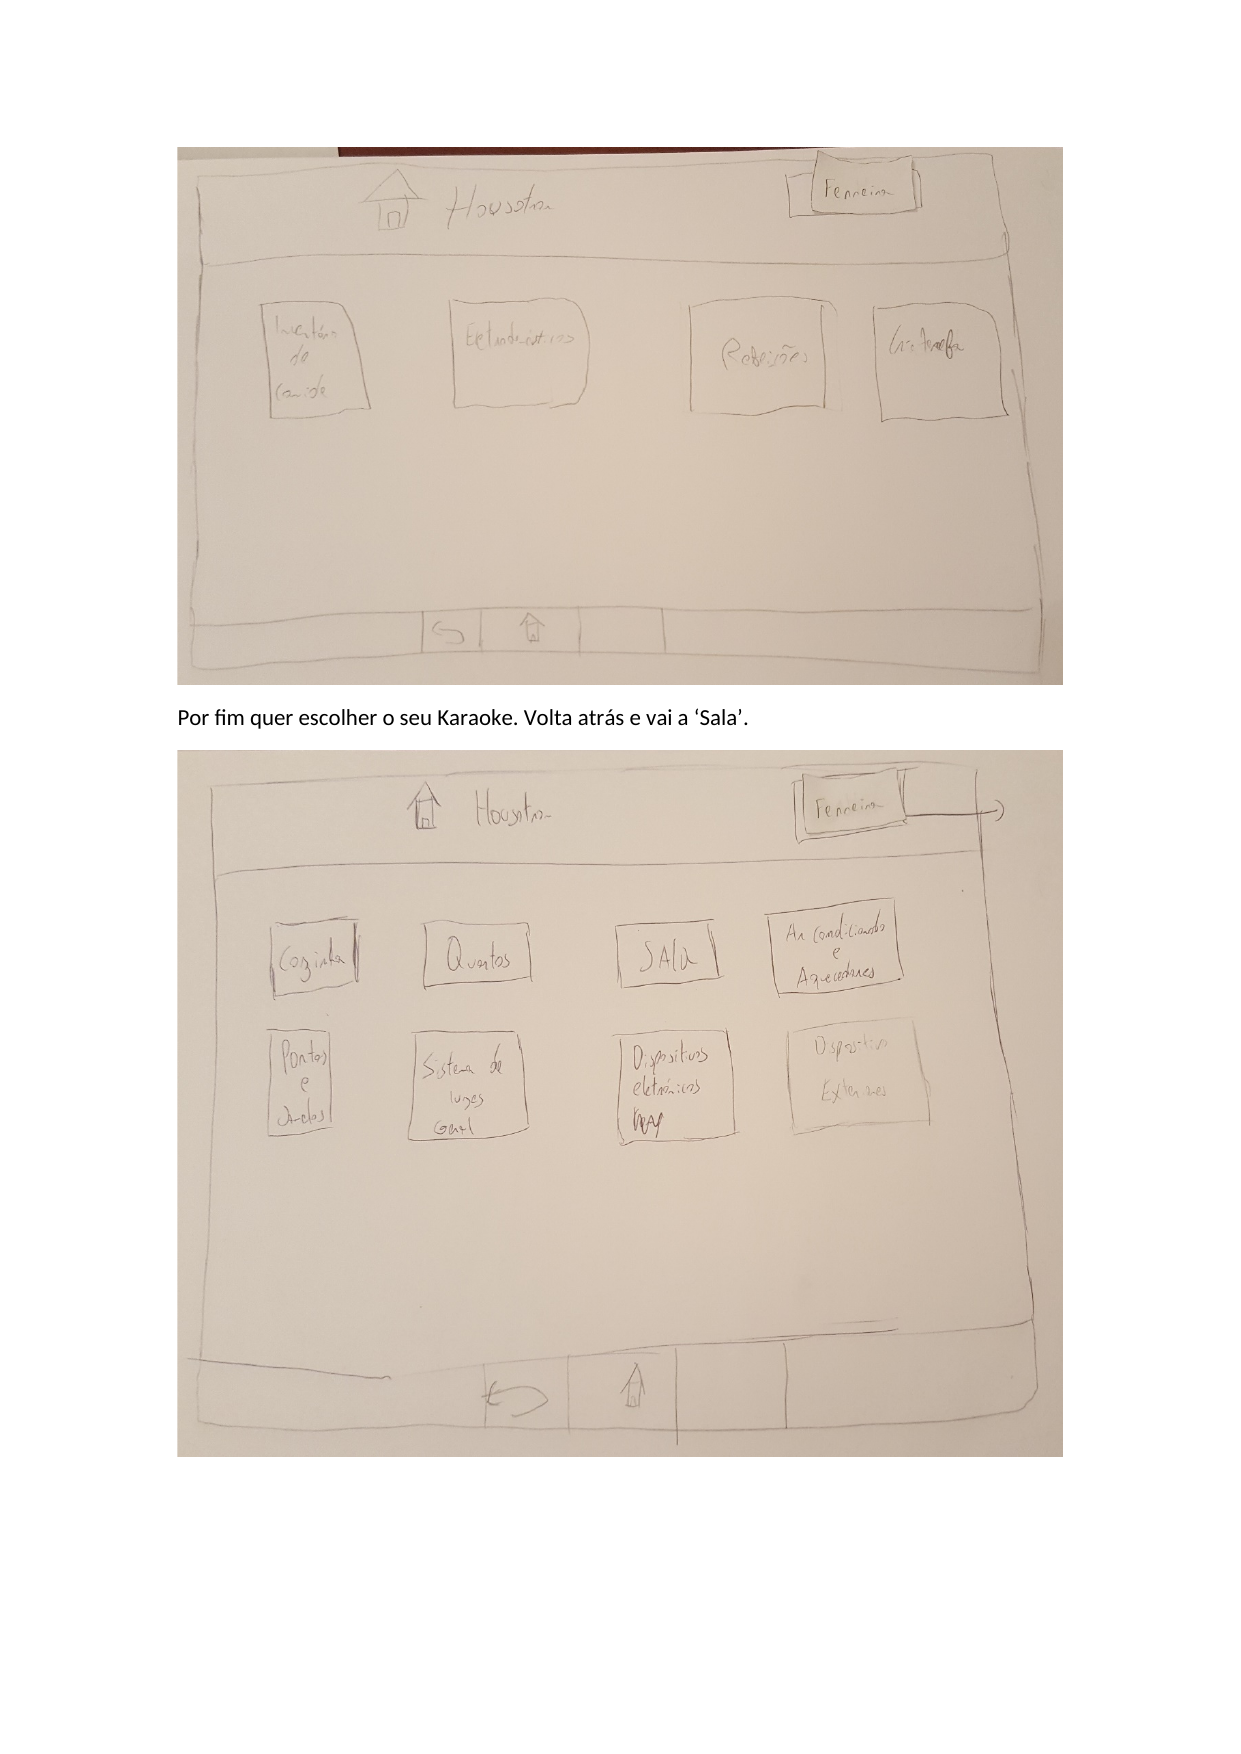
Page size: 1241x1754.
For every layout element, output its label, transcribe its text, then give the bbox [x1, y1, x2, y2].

picture [177, 750, 1063, 1457]
text Por fim quer escolher o seu Karaoke. Volta atrás e vai a ‘Sala’. [177, 703, 1063, 731]
picture [177, 147, 1063, 685]
